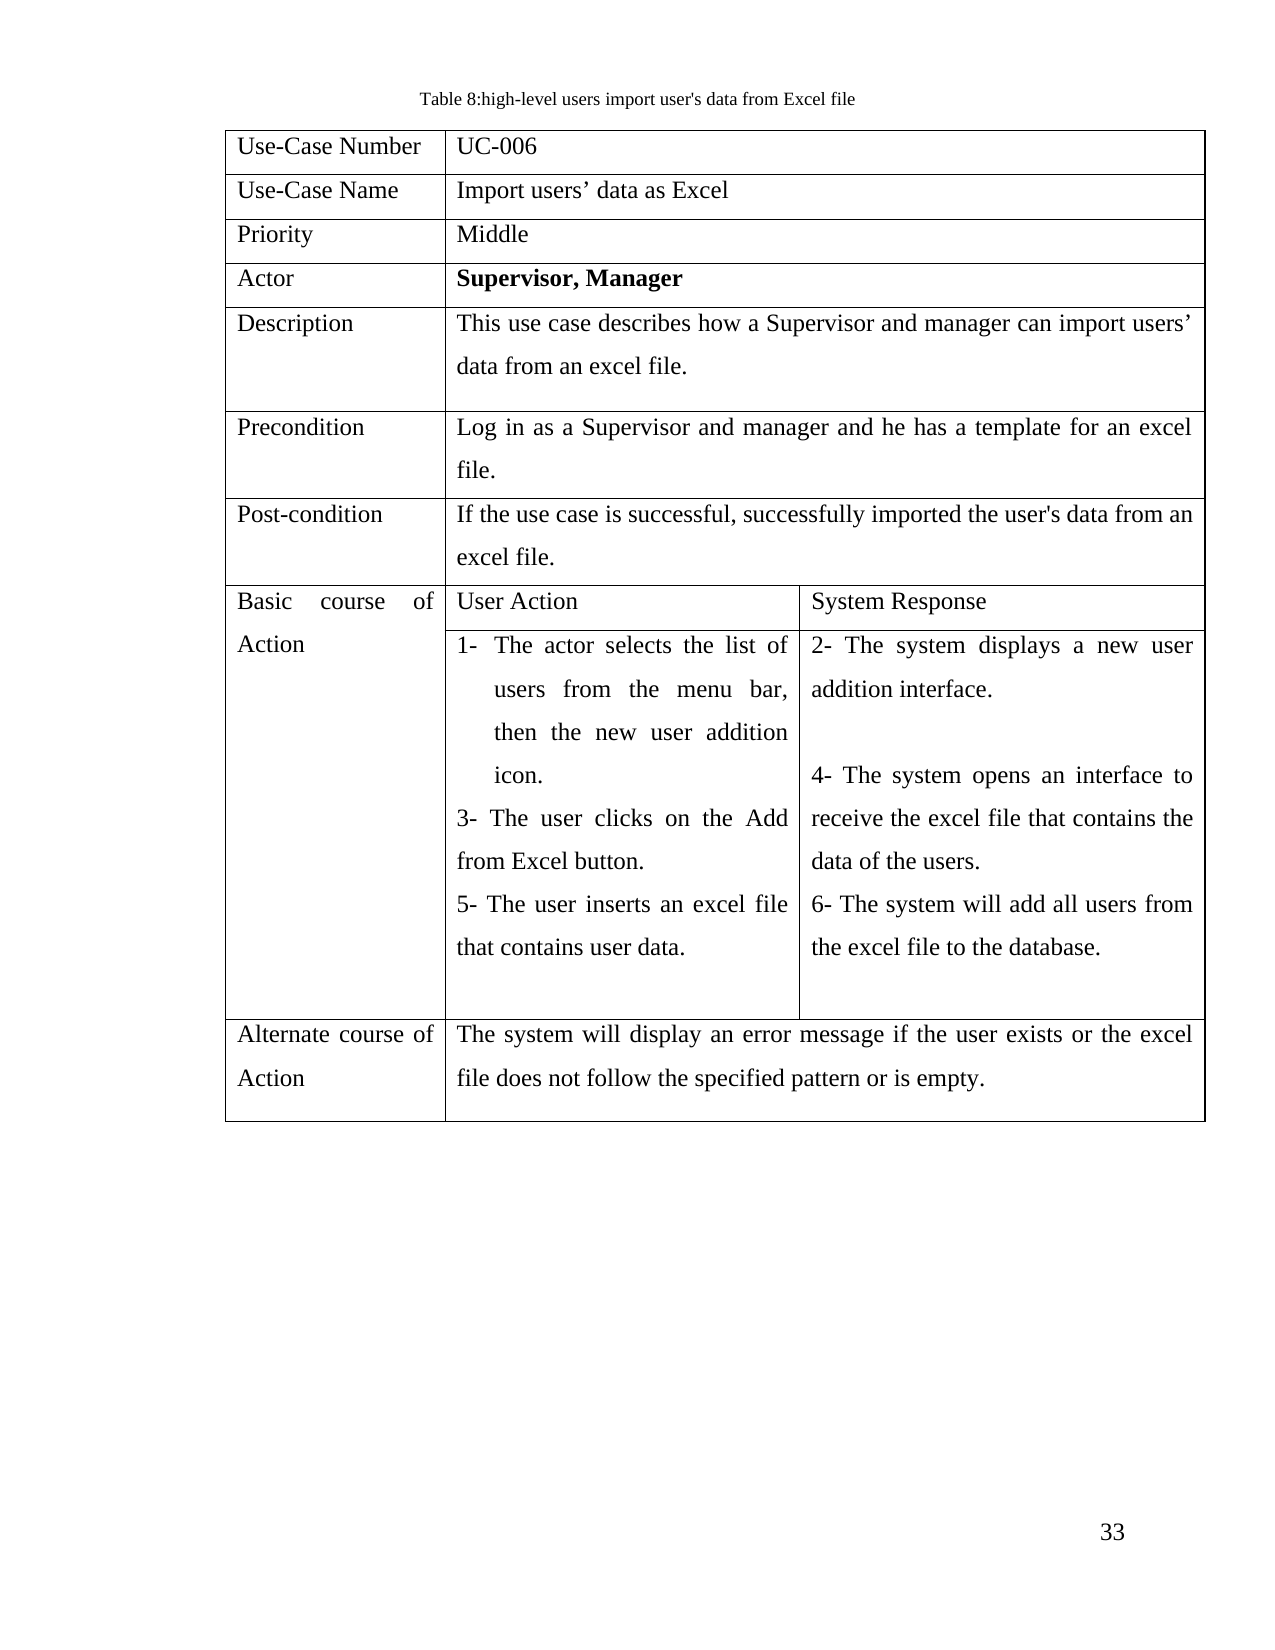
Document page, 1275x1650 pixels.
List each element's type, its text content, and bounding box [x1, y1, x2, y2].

table_cell Priority [226, 220, 445, 262]
table_cell Precondition [226, 412, 445, 498]
table_cell This use case describes how a Supervisor and manager can import users’ data from an excel file. [446, 308, 1204, 411]
table_cell Middle [446, 220, 1204, 262]
table_cell The system will display an error message if the user exists or the excel file does not follow the specified pattern or is empty. [446, 1020, 1204, 1121]
table_header Use-Case Number [226, 131, 445, 174]
table_cell Alternate course of Action [226, 1020, 445, 1121]
table_cell Import users’ data as Excel [446, 175, 1204, 218]
table_cell Basic course of Action [226, 586, 445, 1018]
table_cell If the use case is successful, successfully imported the user's data from an excel file. [446, 499, 1204, 585]
table_cell User Action [446, 586, 799, 629]
table_cell System Response [800, 586, 1204, 629]
table_cell Description [226, 308, 445, 411]
table_cell Actor [226, 264, 445, 307]
table_cell The actor selects the list of users from the menu bar, then the new user addition icon. 3- The user clicks on the Add from Excel button. 5- The user inserts an excel file that contains user data. [446, 631, 799, 1018]
table_cell Supervisor, Manager [446, 264, 1204, 307]
table_header UC-006 [446, 131, 1204, 174]
table_cell Log in as a Supervisor and manager and he has a template for an excel file. [446, 412, 1204, 498]
table_cell Post-condition [226, 499, 445, 585]
table_cell 2- The system displays a new user addition interface. 4- The system opens an interface to receive the excel file that contains the data of the users. 6- The system will add all users from the excel file to the database. [800, 631, 1204, 1018]
table_cell Use-Case Name [226, 175, 445, 218]
